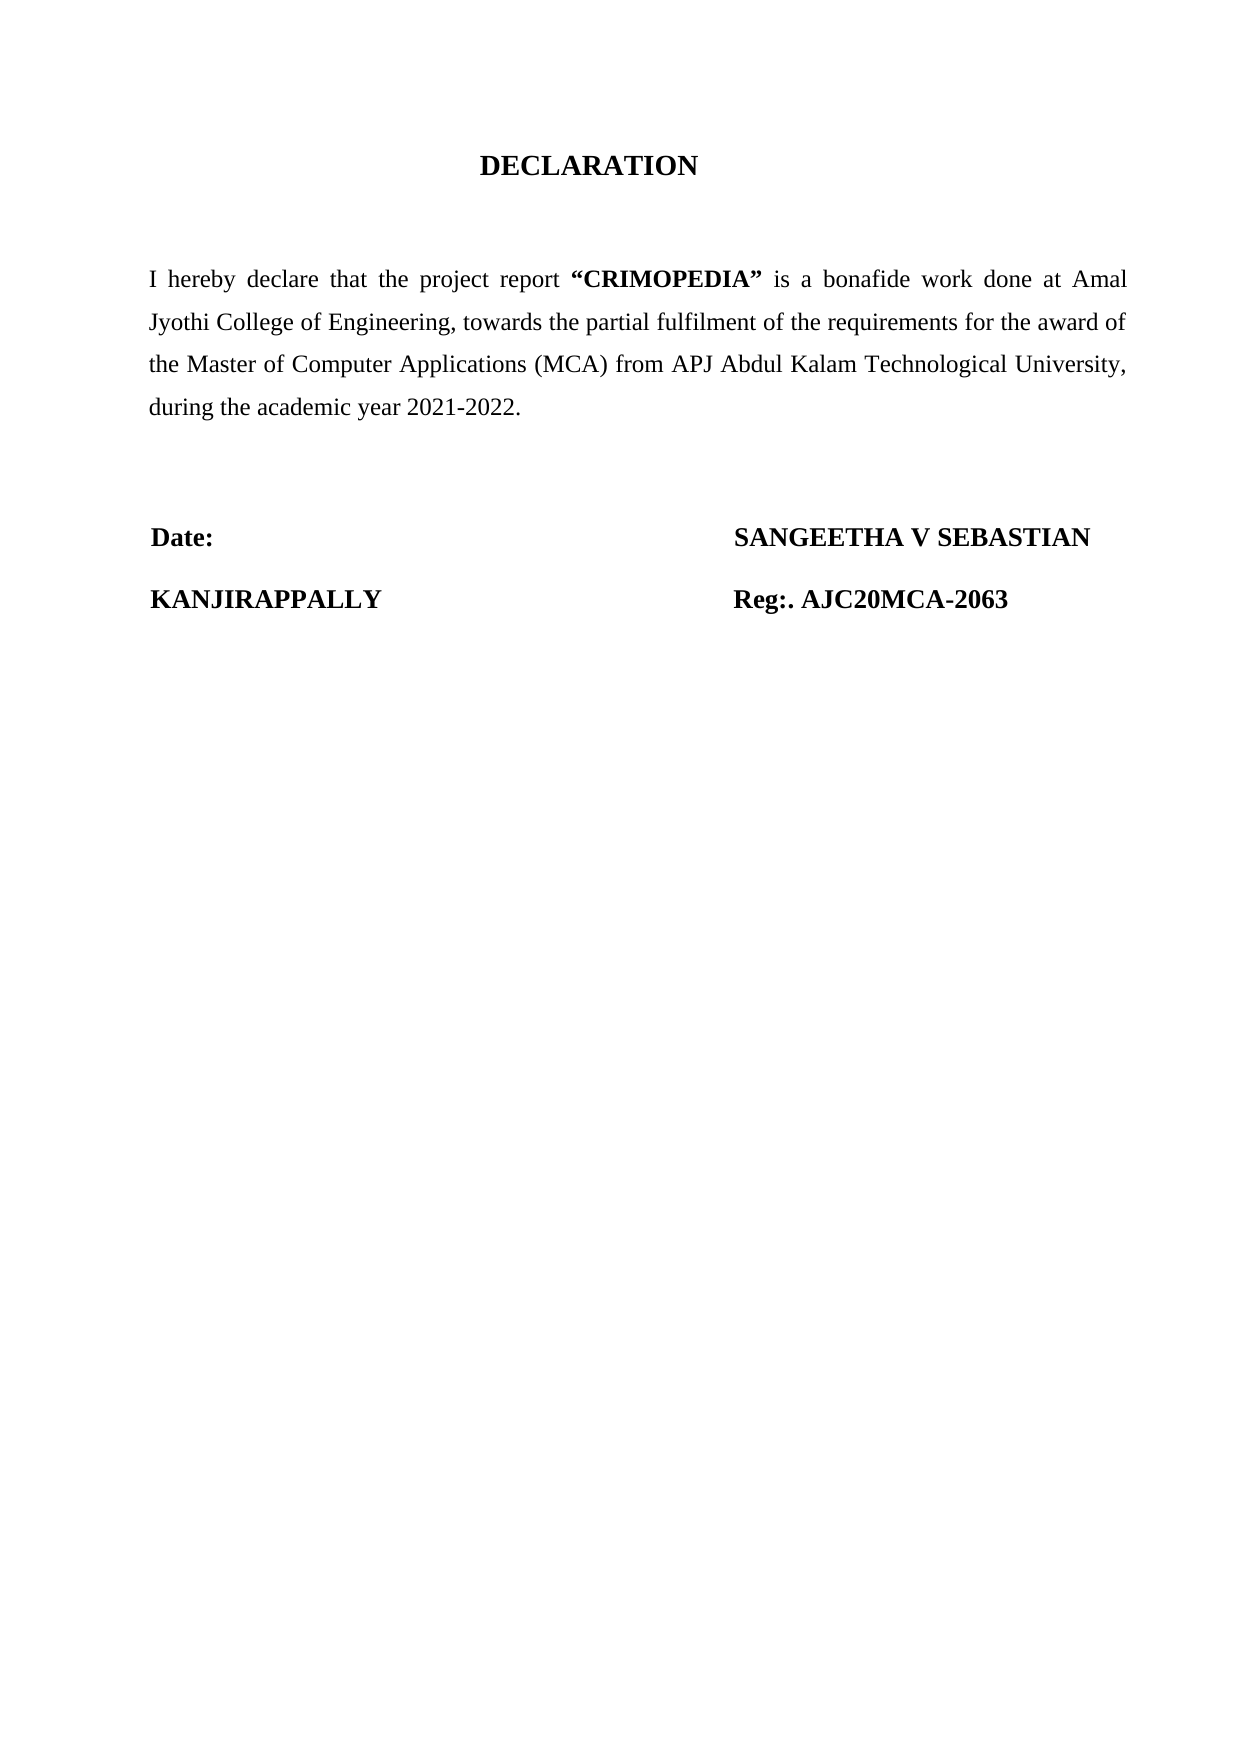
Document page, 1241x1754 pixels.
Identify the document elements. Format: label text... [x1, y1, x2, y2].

text I hereby declare that the project report “CRIMOPEDIA” is a bonafide work done at Amal Jyothi College of Engineering, towards the partial fulfilment of the requirements for the award of the Master of Computer Applications (MCA) from APJ Abdul Kalam Technological University, during the academic year 2021-2022. [148, 264, 1128, 421]
text DECLARATION [479, 148, 1128, 181]
text KANJIRAPPALLY Reg:. AJC20MCA-2063 [62, 583, 1128, 614]
text Date: SANGEETHA V SEBASTIAN [62, 521, 1128, 552]
